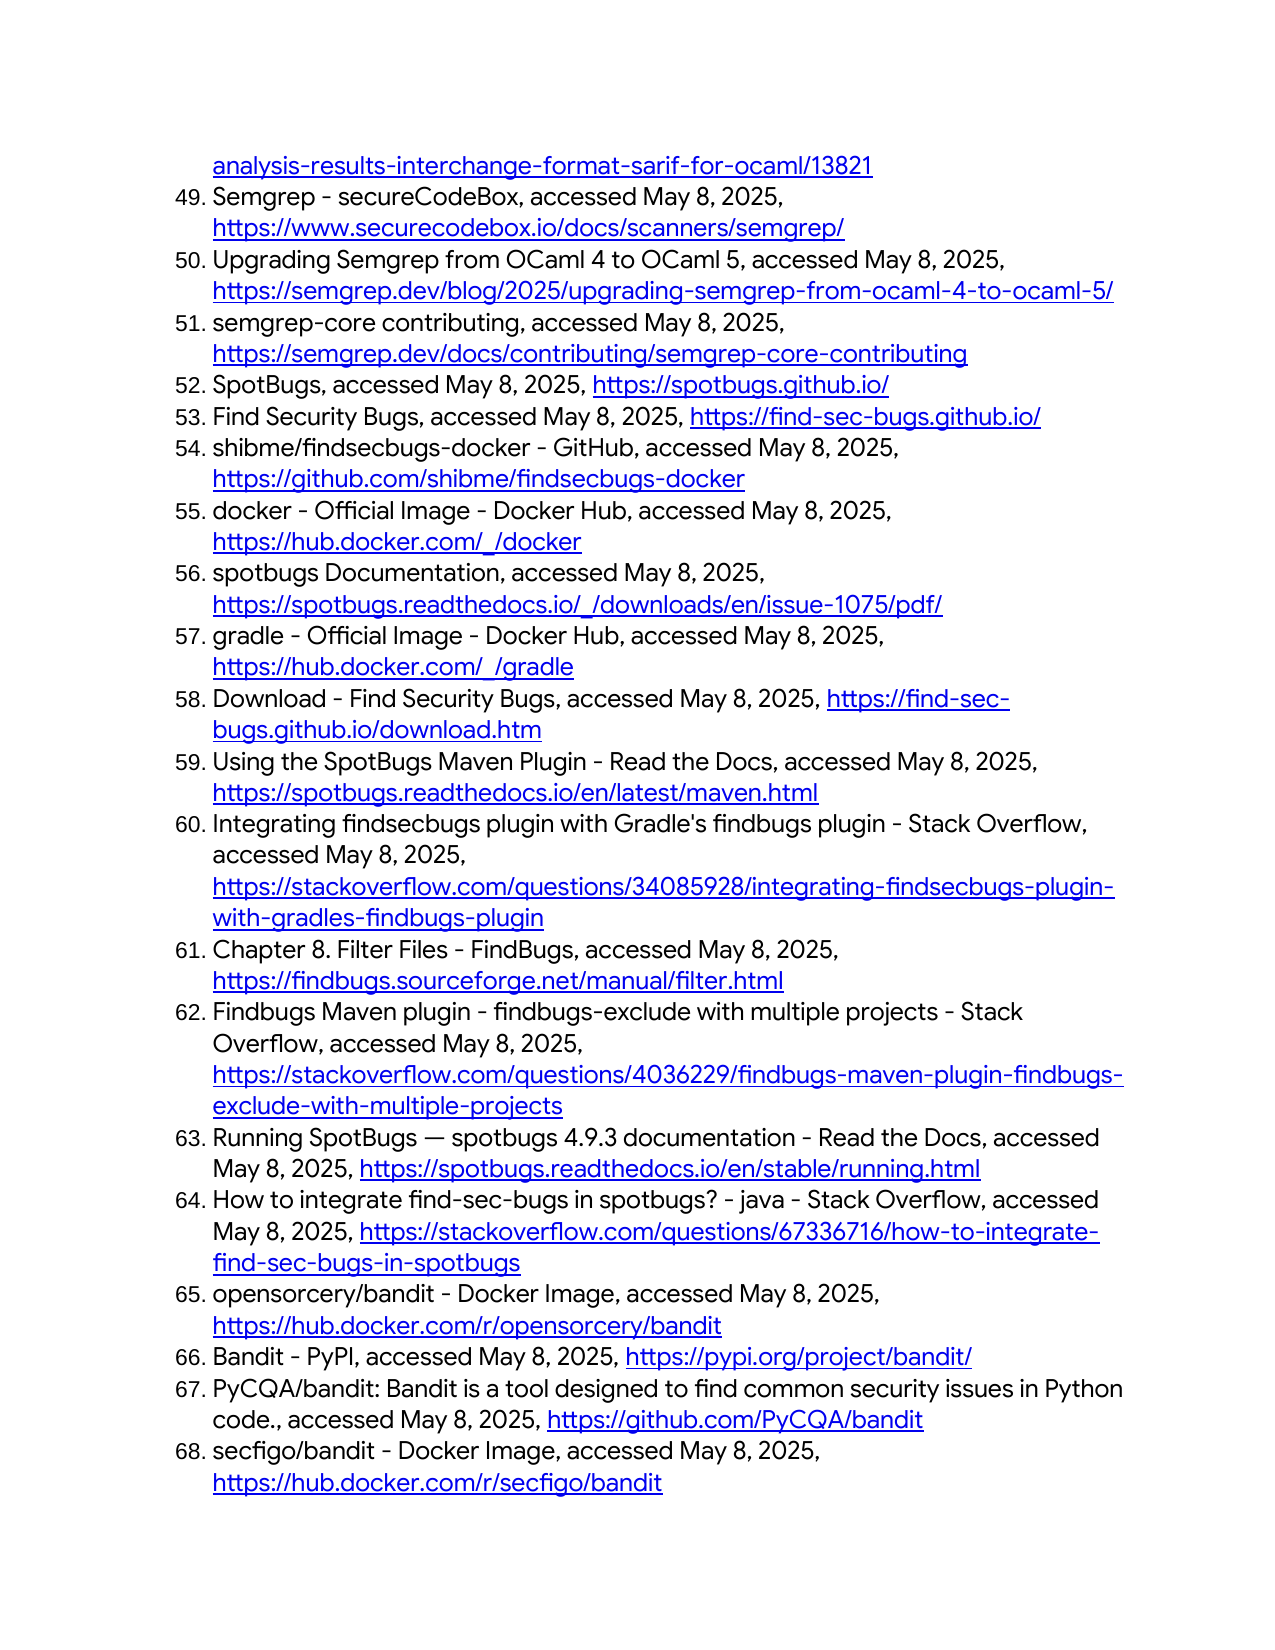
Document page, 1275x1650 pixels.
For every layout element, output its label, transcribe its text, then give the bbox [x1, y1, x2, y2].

list How to integrate find-sec-bugs in spotbugs? - java - Stack Overflow, accessed May 8, 2025, https://stackoverflow.com/questions/67336716/how-to-integrate-find-sec-bugs-in-spotbugs [175, 1185, 1125, 1279]
list SpotBugs, accessed May 8, 2025, https://spotbugs.github.io/ [175, 369, 1125, 401]
list Chapter 8. Filter Files - FindBugs, accessed May 8, 2025, https://findbugs.sourceforge.net/manual/filter.html [175, 934, 1125, 997]
list gradle - Official Image - Docker Hub, accessed May 8, 2025, https://hub.docker.com/_/gradle [175, 620, 1125, 683]
list PyCQA/bandit: Bandit is a tool designed to find common security issues in Python code., accessed May 8, 2025, https://github.com/PyCQA/bandit [175, 1373, 1125, 1436]
list Bandit - PyPI, accessed May 8, 2025, https://pypi.org/project/bandit/ [175, 1341, 1125, 1373]
list docker - Official Image - Docker Hub, accessed May 8, 2025, https://hub.docker.com/_/docker [175, 495, 1125, 558]
list opensorcery/bandit - Docker Image, accessed May 8, 2025, https://hub.docker.com/r/opensorcery/bandit [175, 1279, 1125, 1341]
list Upgrading Semgrep from OCaml 4 to OCaml 5, accessed May 8, 2025, https://semgrep.dev/blog/2025/upgrading-semgrep-from-ocaml-4-to-ocaml-5/ [175, 244, 1125, 307]
list Semgrep - secureCodeBox, accessed May 8, 2025, https://www.securecodebox.io/docs/scanners/semgrep/ [175, 181, 1125, 244]
list Find Security Bugs, accessed May 8, 2025, https://find-sec-bugs.github.io/ [175, 401, 1125, 432]
list Integrating findsecbugs plugin with Gradle's findbugs plugin - Stack Overflow, accessed May 8, 2025, https://stackoverflow.com/questions/34085928/integrating-findsecbugs-plugin-with-gradles-findbugs-plugin [175, 808, 1125, 934]
list shibme/findsecbugs-docker - GitHub, accessed May 8, 2025, https://github.com/shibme/findsecbugs-docker [175, 432, 1125, 495]
list Download - Find Security Bugs, accessed May 8, 2025, https://find-sec-bugs.github.io/download.htm [175, 683, 1125, 746]
list spotbugs Documentation, accessed May 8, 2025, https://spotbugs.readthedocs.io/_/downloads/en/issue-1075/pdf/ [175, 558, 1125, 620]
list Running SpotBugs — spotbugs 4.9.3 documentation - Read the Docs, accessed May 8, 2025, https://spotbugs.readthedocs.io/en/stable/running.html [175, 1122, 1125, 1185]
list Findbugs Maven plugin - findbugs-exclude with multiple projects - Stack Overflow, accessed May 8, 2025, https://stackoverflow.com/questions/4036229/findbugs-maven-plugin-findbugs-exclude-with-multiple-projects [175, 997, 1125, 1122]
list Using the SpotBugs Maven Plugin - Read the Docs, accessed May 8, 2025, https://spotbugs.readthedocs.io/en/latest/maven.html [175, 746, 1125, 808]
list secfigo/bandit - Docker Image, accessed May 8, 2025, https://hub.docker.com/r/secfigo/bandit [175, 1436, 1125, 1498]
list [175, 150, 1125, 181]
list semgrep-core contributing, accessed May 8, 2025, https://semgrep.dev/docs/contributing/semgrep-core-contributing [175, 307, 1125, 369]
